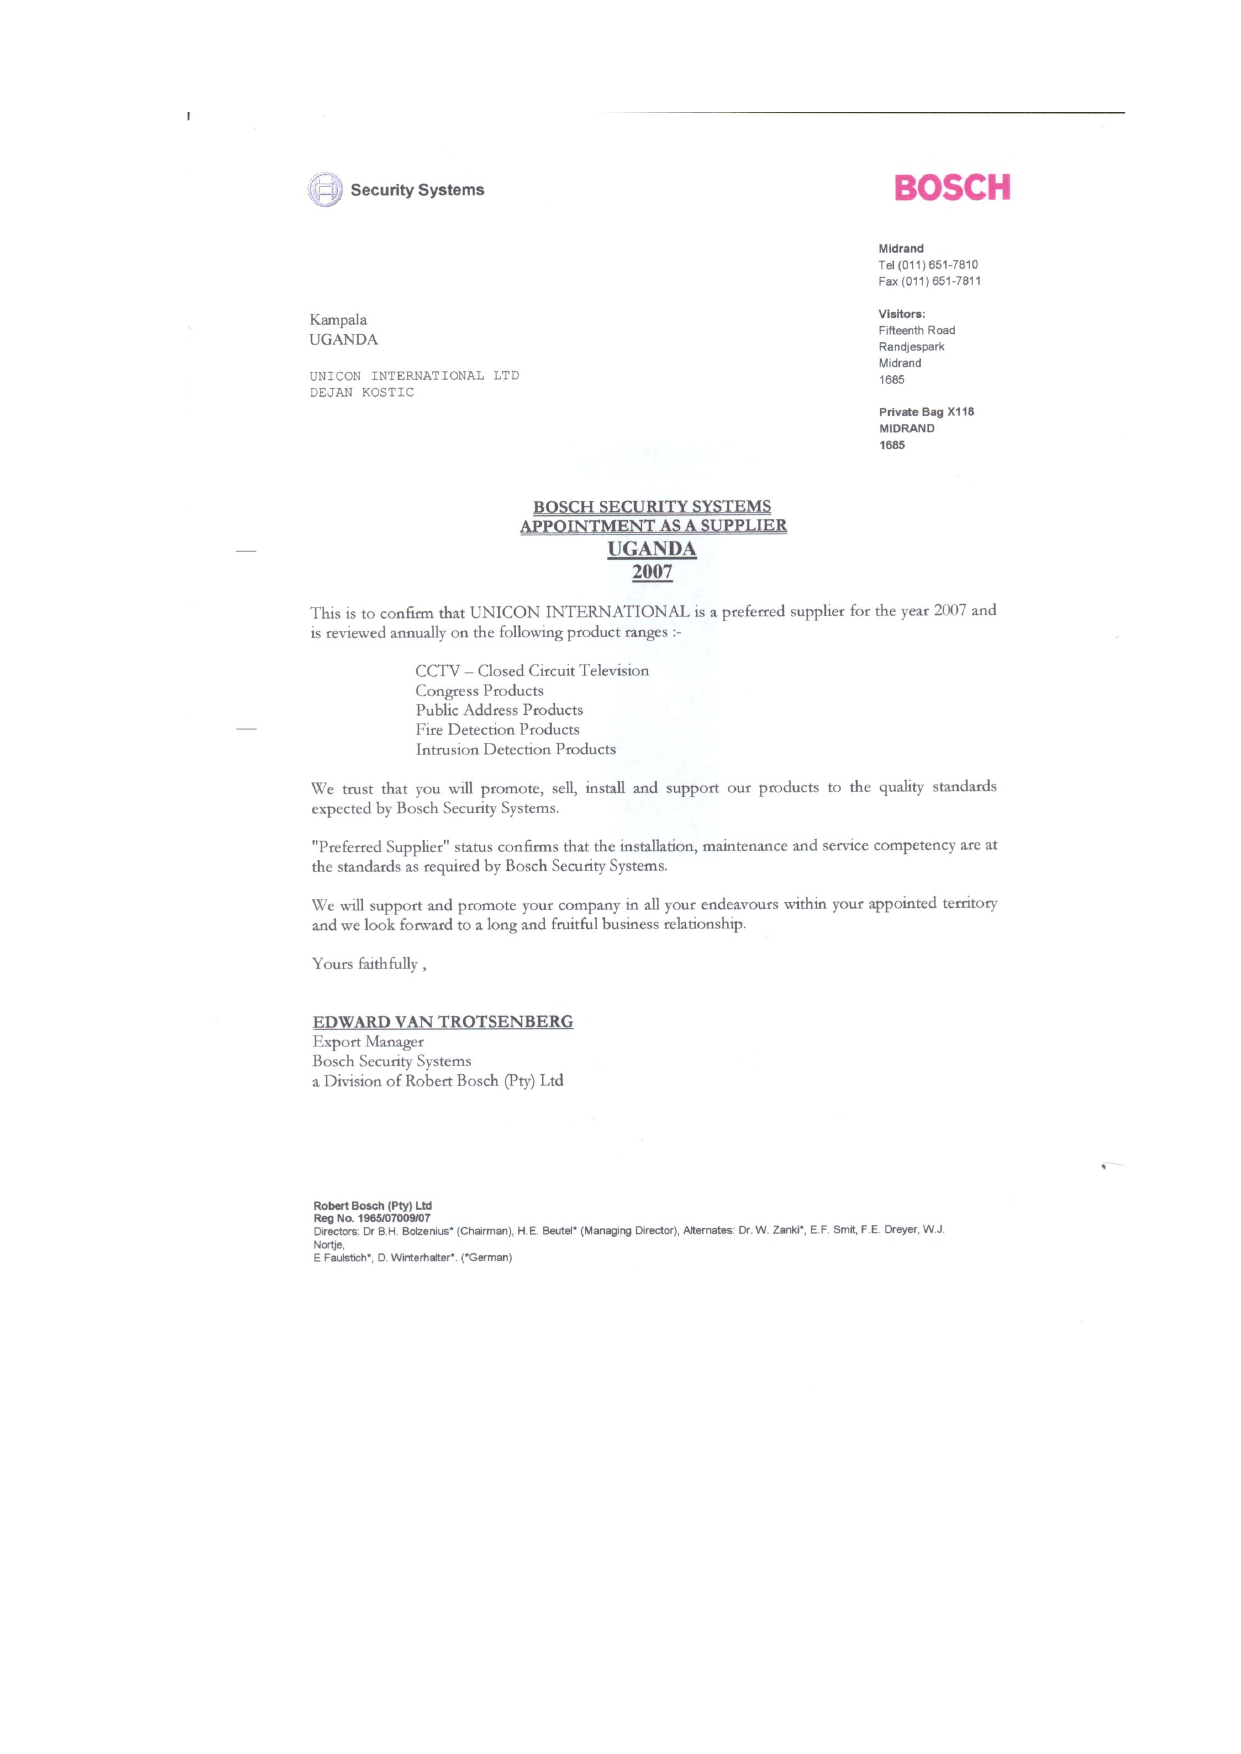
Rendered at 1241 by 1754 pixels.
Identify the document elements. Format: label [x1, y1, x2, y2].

picture [187, 112, 1125, 1402]
